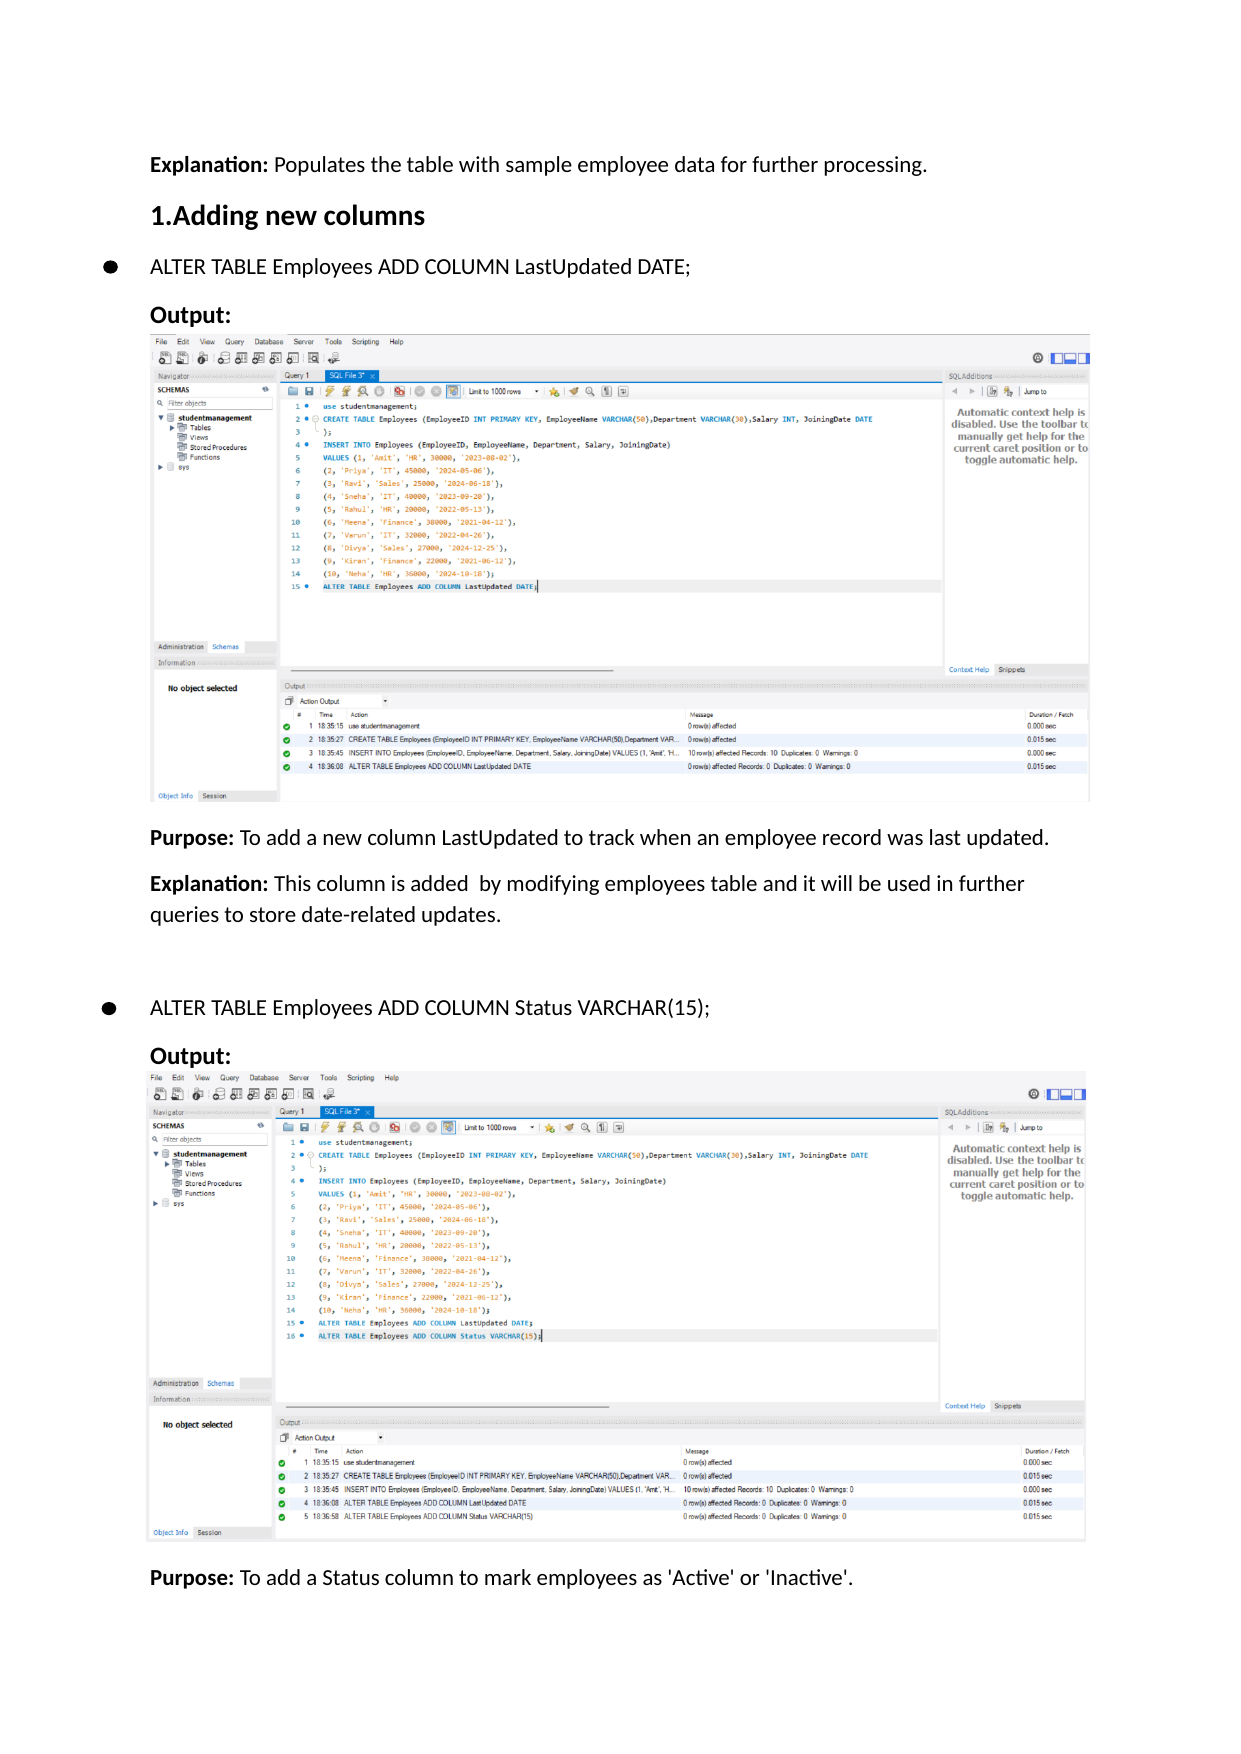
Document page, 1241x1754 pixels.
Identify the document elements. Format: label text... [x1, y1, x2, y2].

text ALTER TABLE Employees ADD COLUMN LastUpdated DATE; [150, 252, 1090, 280]
text Explanation: This column is added by modifying employees table and it will be used in further queries to store date-related updates. [150, 869, 1090, 928]
text Output: [150, 1040, 1090, 1071]
picture [150, 334, 1091, 802]
text Explanation: Populates the table with sample employee data for further processing. [150, 150, 1090, 178]
picture [145, 1071, 1087, 1542]
text Output: [150, 299, 1090, 329]
text ALTER TABLE Employees ADD COLUMN Status VARCHAR(15); [150, 993, 1090, 1021]
text Purpose: To add a new column LastUpdated to track when an employee record was last updated. [150, 802, 1090, 851]
text 1.Adding new columns [150, 197, 1090, 232]
